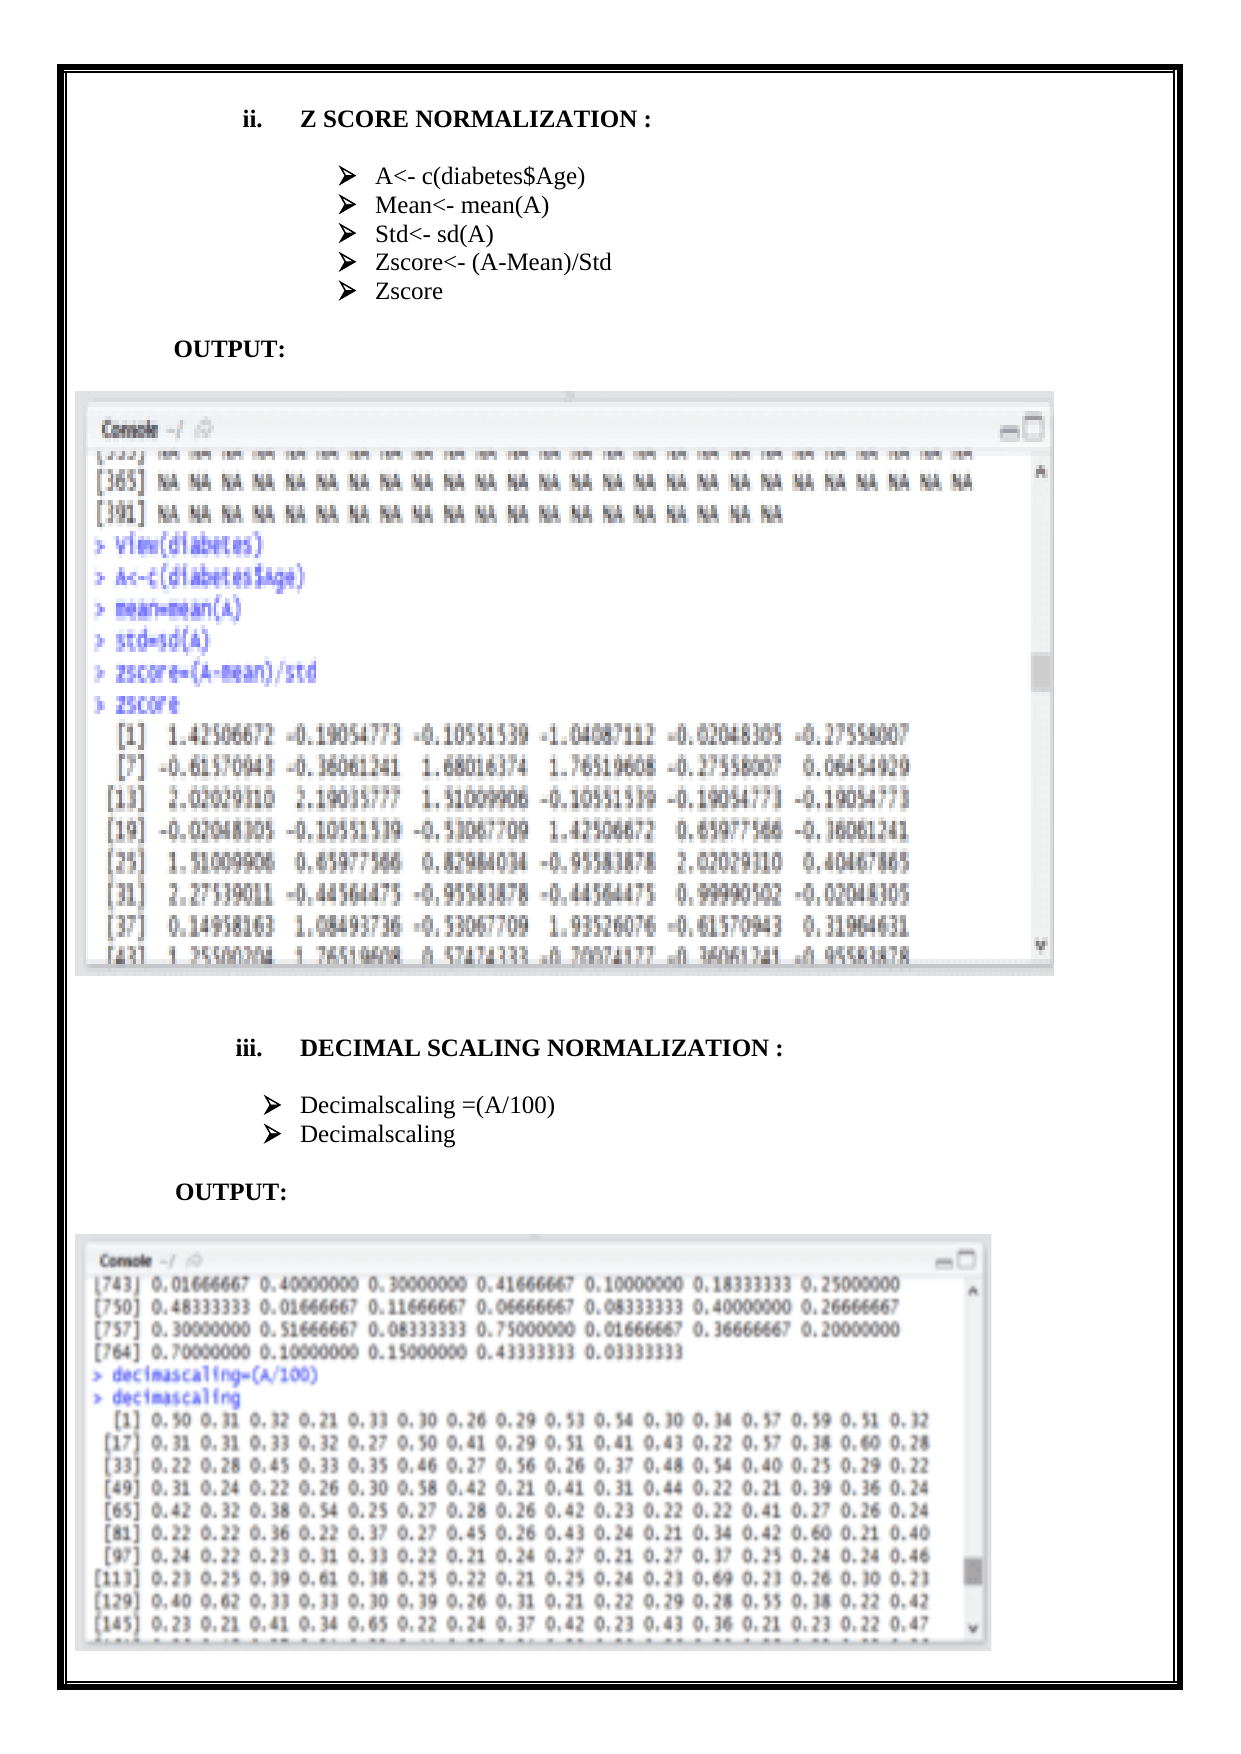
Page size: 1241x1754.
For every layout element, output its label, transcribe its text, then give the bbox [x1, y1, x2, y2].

text OUTPUT: [75, 334, 1165, 362]
text OUTPUT: [75, 1177, 1165, 1206]
list Std<- sd(A) [337, 219, 1165, 247]
picture [75, 1234, 992, 1651]
list Zscore<- (A-Mean)/Std [337, 247, 1165, 276]
picture [75, 391, 1054, 976]
list Z SCORE NORMALIZATION : [262, 104, 1165, 132]
list A<- c(diabetes$Age) [337, 161, 1165, 190]
list DECIMAL SCALING NORMALIZATION : [262, 1033, 1165, 1062]
list Zscore [337, 276, 1165, 305]
list Decimalscaling =(A/100) [262, 1091, 1165, 1119]
list Decimalscaling [262, 1119, 1165, 1148]
list Mean<- mean(A) [337, 190, 1165, 219]
